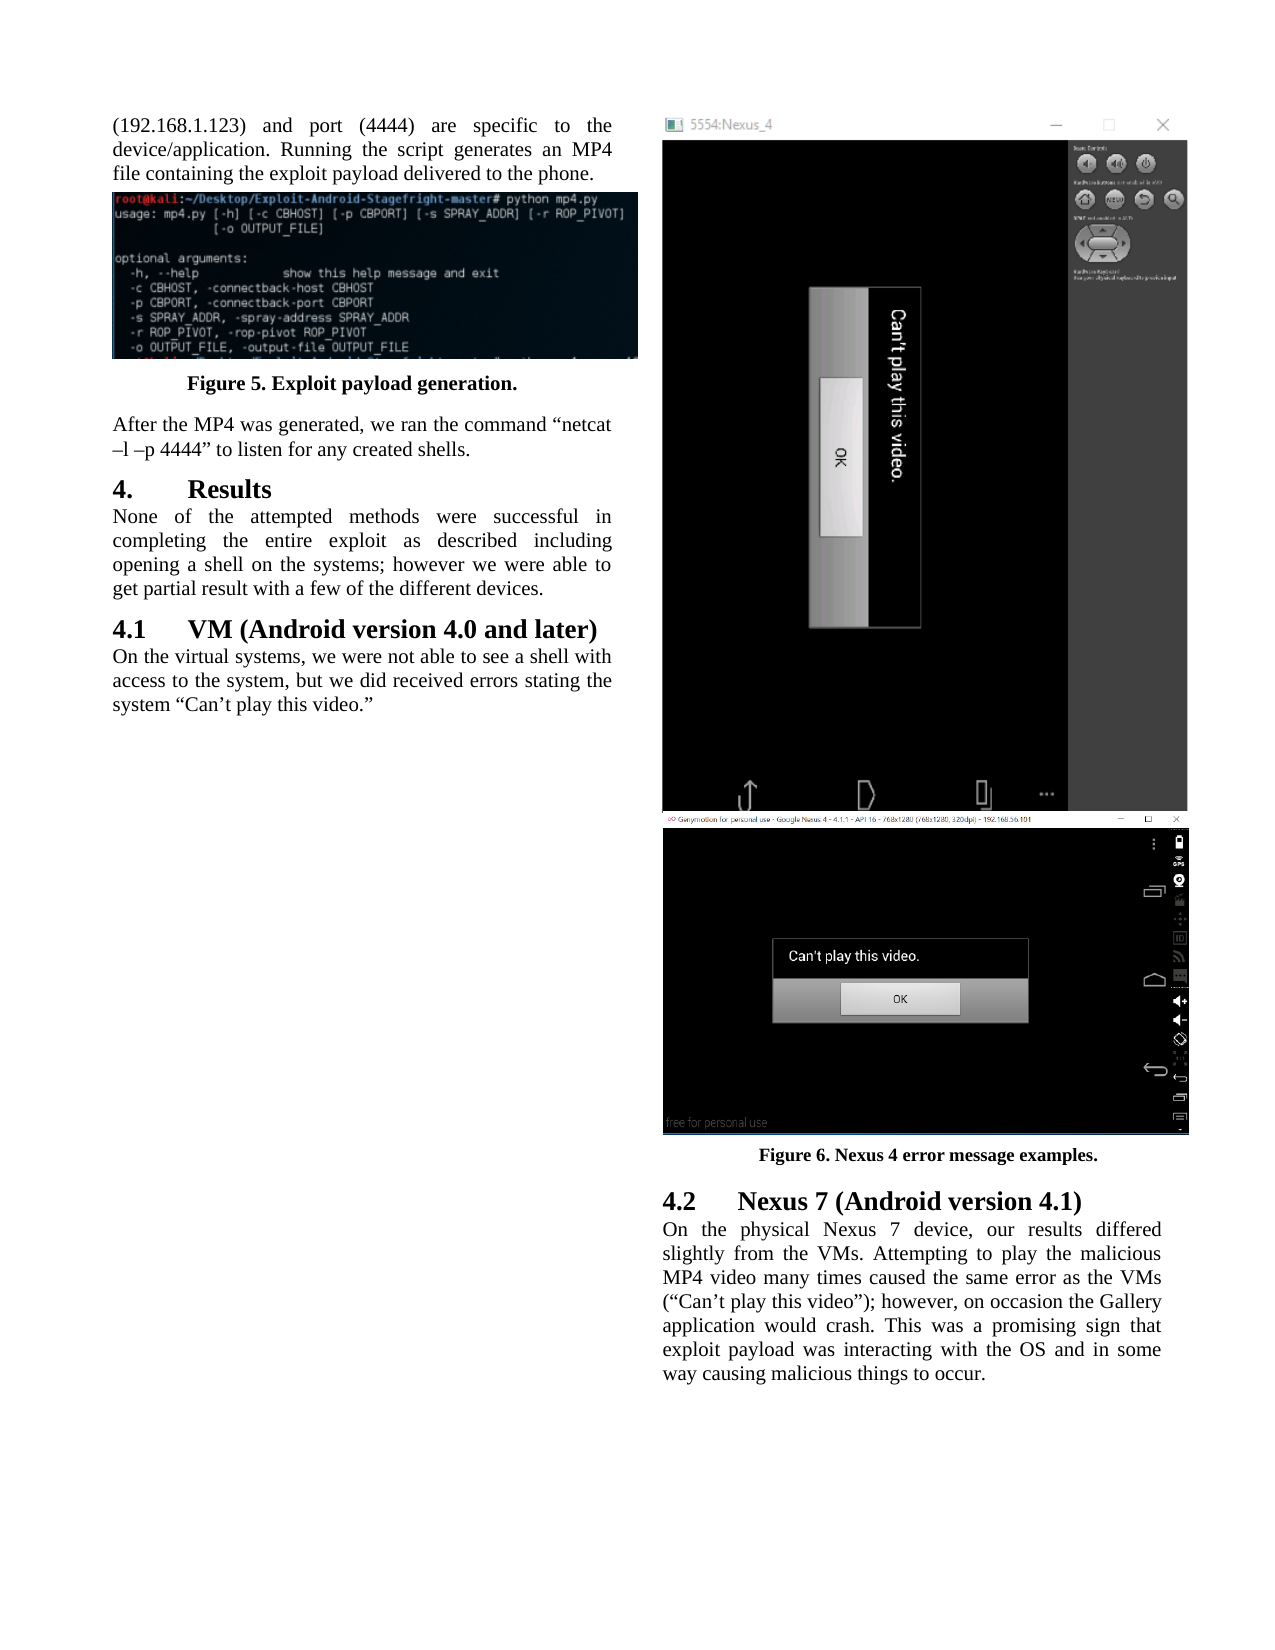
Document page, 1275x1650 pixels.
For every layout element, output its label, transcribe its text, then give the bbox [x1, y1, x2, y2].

text On the physical Nexus 7 device, our results differed slightly from the VMs. Attempting to play the malicious MP4 video many times caused the same error as the VMs (“Can’t play this video”); however, on occasion the Gallery application would crash. This was a promising sign that exploit payload was interacting with the OS and in some way causing malicious things to occur. [662, 1216, 1162, 1385]
subtitle VM (Android version 4.0 and later) [112, 613, 613, 644]
text After the MP4 was generated, we ran the command “netcat –l –p 4444” to listen for any created shells. [112, 412, 613, 461]
subtitle Results [112, 473, 613, 504]
picture [662, 112, 1189, 1135]
subtitle Nexus 7 (Android version 4.1) [662, 1185, 1162, 1216]
text None of the attempted methods were successful in completing the entire exploit as described including opening a shell on the systems; however we were able to get partial result with a few of the different devices. [112, 504, 613, 600]
picture [112, 192, 638, 359]
text On the virtual systems, we were not able to see a shell with access to the system, but we did received errors stating the system “Can’t play this video.” [112, 644, 613, 716]
